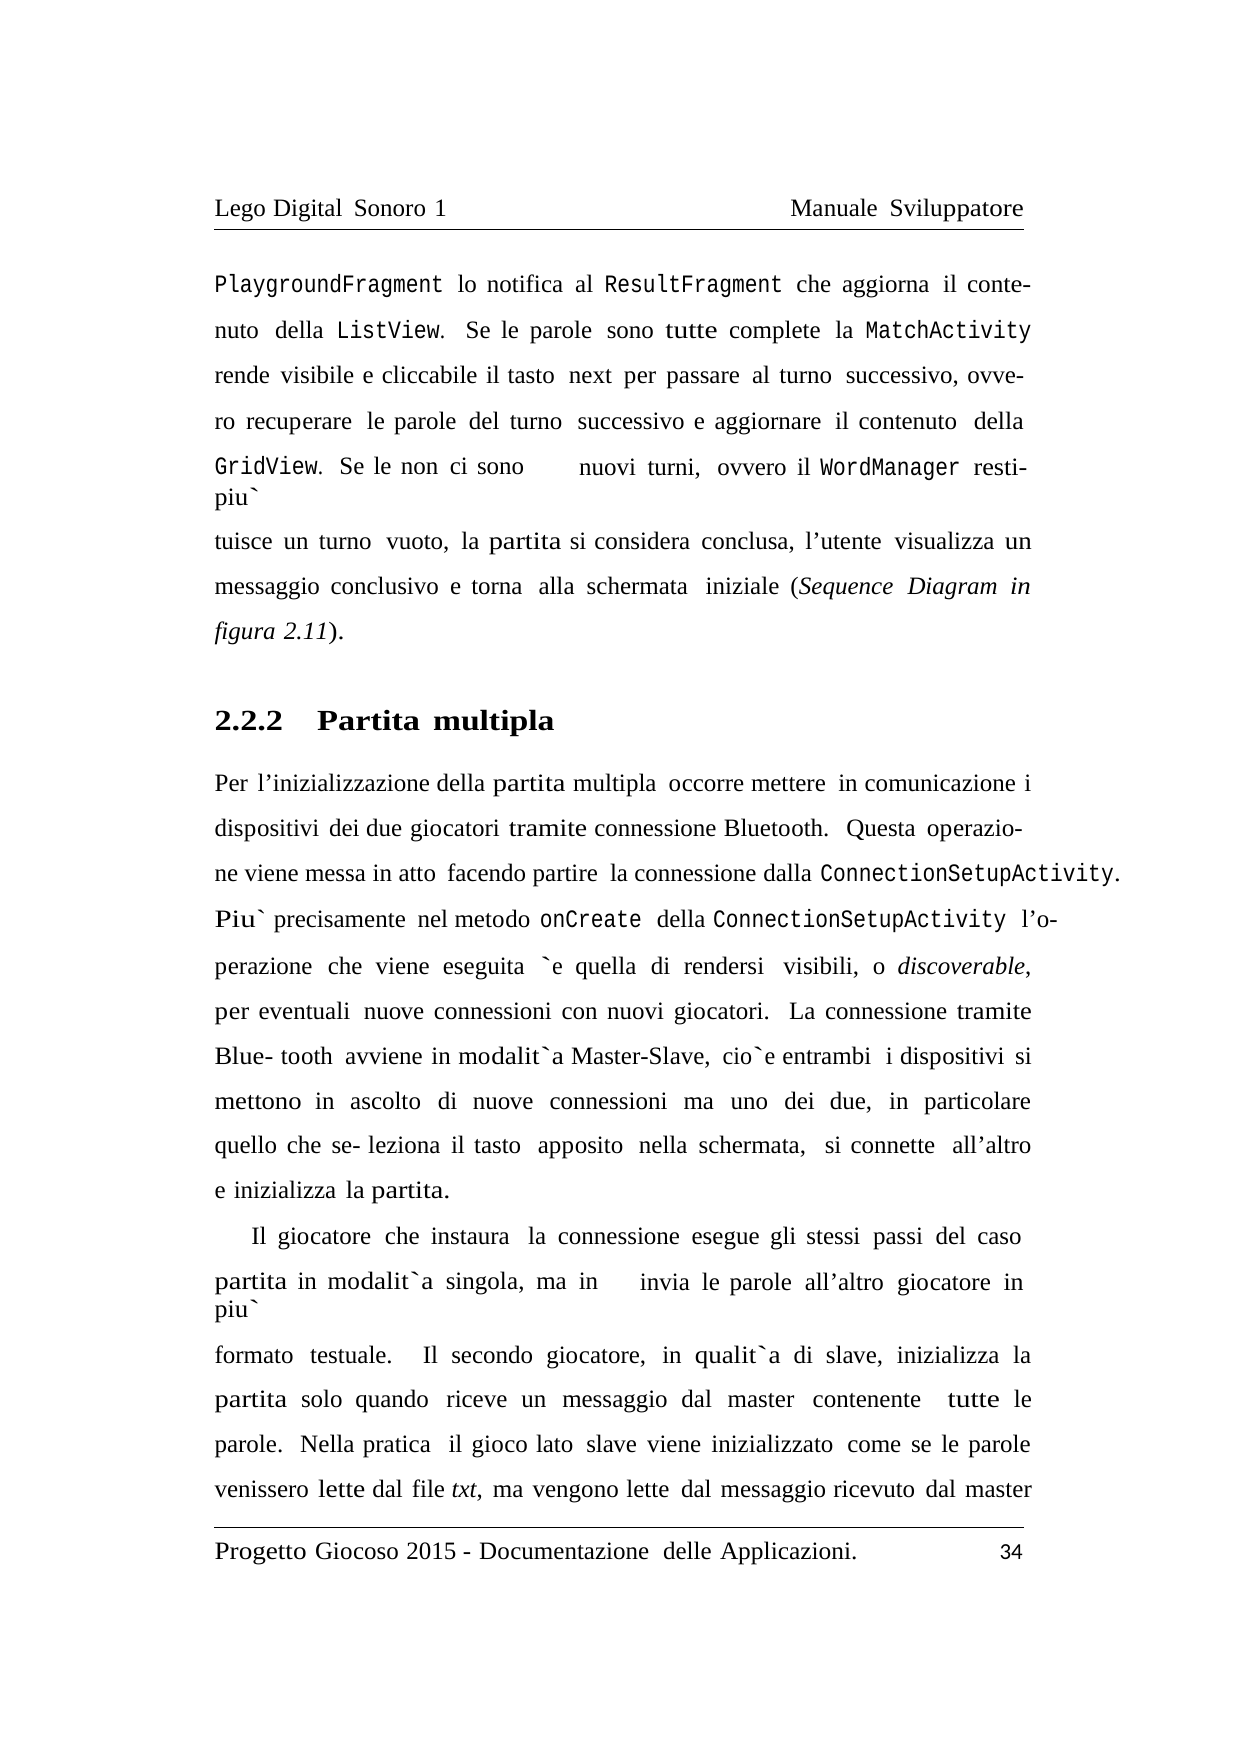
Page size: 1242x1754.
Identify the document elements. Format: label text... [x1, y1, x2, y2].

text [214, 1340, 1032, 1503]
text nuovi turni, ovvero il WordManager resti- [579, 452, 1137, 483]
text tuisce un turno vuoto, la partita si considera conclusa, l’utente visualizza un messaggio conclusivo e torna alla schermata iniziale (Sequence Diagram in figura 2.11). [214, 526, 1032, 644]
text GridView. Se le non ci sono piu` [214, 451, 574, 511]
text Per l’inizializzazione della partita multipla occorre mettere in comunicazione i dispositivi dei due giocatori tramite connessione Bluetooth. Questa operazio- [214, 768, 1032, 842]
text ne viene messa in atto facendo partire la connessione dalla ConnectionSetupActivity. Piu` precisamente nel metodo onCreate della ConnectionSetupActivity l’o- [214, 858, 1130, 935]
text partita in modalit`a singola, ma in piu` [214, 1266, 634, 1323]
text 2.2.2 Partita multipla [214, 703, 562, 737]
text PlaygroundFragment lo notifica al ResultFragment che aggiorna il conte- nuto della ListView. Se le parole sono tutte complete la MatchActivity rende visibile e cliccabile il tasto next per passare al turno successivo, ovve- [214, 269, 1032, 389]
text Il giocatore che instaura la connessione esegue gli stessi passi del caso [251, 1221, 1137, 1249]
text invia le parole all’altro giocatore in [639, 1267, 1137, 1296]
text perazione che viene eseguita `e quella di rendersi visibili, o discoverable, per eventuali nuove connessioni con nuovi giocatori. La connessione tramite Blue- tooth avviene in modalit`a Master-Slave, cio`e entrambi i dispositivi si mettono in ascolto di nuove connessioni ma uno dei due, in particolare quello che se- leziona il tasto apposito nella schermata, si connette all’altro e inizializza la partita. [214, 951, 1032, 1204]
text ro recuperare le parole del turno successivo e aggiornare il contenuto della [214, 406, 1031, 434]
